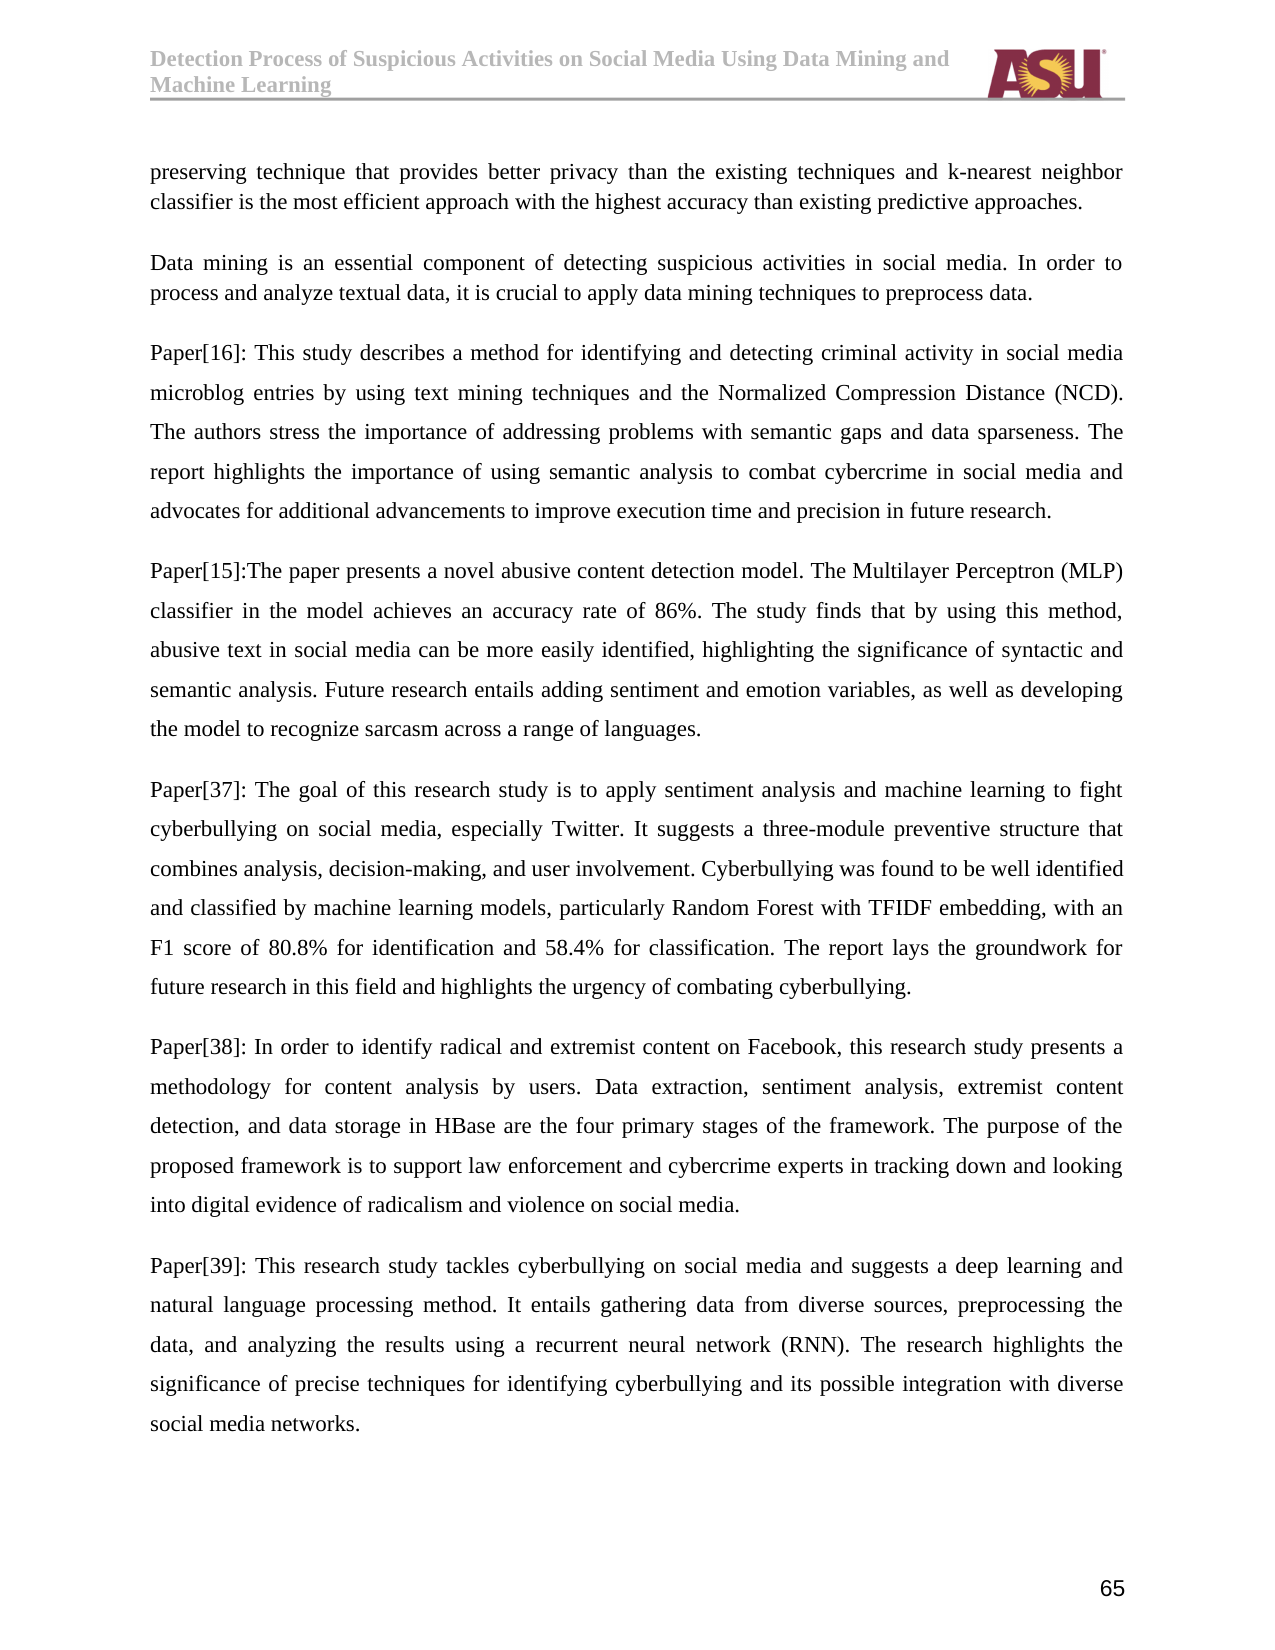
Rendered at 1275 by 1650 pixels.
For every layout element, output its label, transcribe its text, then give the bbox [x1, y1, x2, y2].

text Data mining is an essential component of detecting suspicious activities in social media. In order to process and analyze textual data, it is crucial to apply data mining techniques to preprocess data. [150, 249, 1125, 305]
text Paper[16]: This study describes a method for identifying and detecting criminal activity in social media microblog entries by using text mining techniques and the Normalized Compression Distance (NCD). The authors stress the importance of addressing problems with semantic gaps and data sparseness. The report highlights the importance of using semantic analysis to combat cybercrime in social media and advocates for additional advancements to improve execution time and precision in future research. [150, 339, 1125, 523]
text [150, 158, 1125, 214]
text Paper[39]: This research study tackles cyberbullying on social media and suggests a deep learning and natural language processing method. It entails gathering data from diverse sources, preprocessing the data, and analyzing the results using a recurrent neural network (RNN). The research highlights the significance of precise techniques for identifying cyberbullying and its possible integration with diverse social media networks. [150, 1252, 1125, 1436]
text Paper[38]: In order to identify radical and extremist content on Facebook, this research study presents a methodology for content analysis by users. Data extraction, sentiment analysis, extremist content detection, and data storage in HBase are the four primary stages of the framework. The purpose of the proposed framework is to support law enforcement and cybercrime experts in tracking down and looking into digital evidence of radicalism and violence on social media. [150, 1033, 1125, 1218]
text Paper[15]:The paper presents a novel abusive content detection model. The Multilayer Perceptron (MLP) classifier in the model achieves an accuracy rate of 86%. The study finds that by using this method, abusive text in social media can be more easily identified, highlighting the significance of syntactic and semantic analysis. Future research entails adding sentiment and emotion variables, as well as developing the model to recognize sarcasm across a range of languages. [150, 557, 1125, 742]
picture [987, 49, 1109, 97]
text Paper[37]: The goal of this research study is to apply sentiment analysis and machine learning to fight cyberbullying on social media, especially Twitter. It suggests a three-module preventive structure that combines analysis, decision-making, and user involvement. Cyberbullying was found to be well identified and classified by machine learning models, particularly Random Forest with TFIDF embedding, with an F1 score of 80.8% for identification and 58.4% for classification. The report lays the groundwork for future research in this field and highlights the urgency of combating cyberbullying. [150, 776, 1125, 999]
